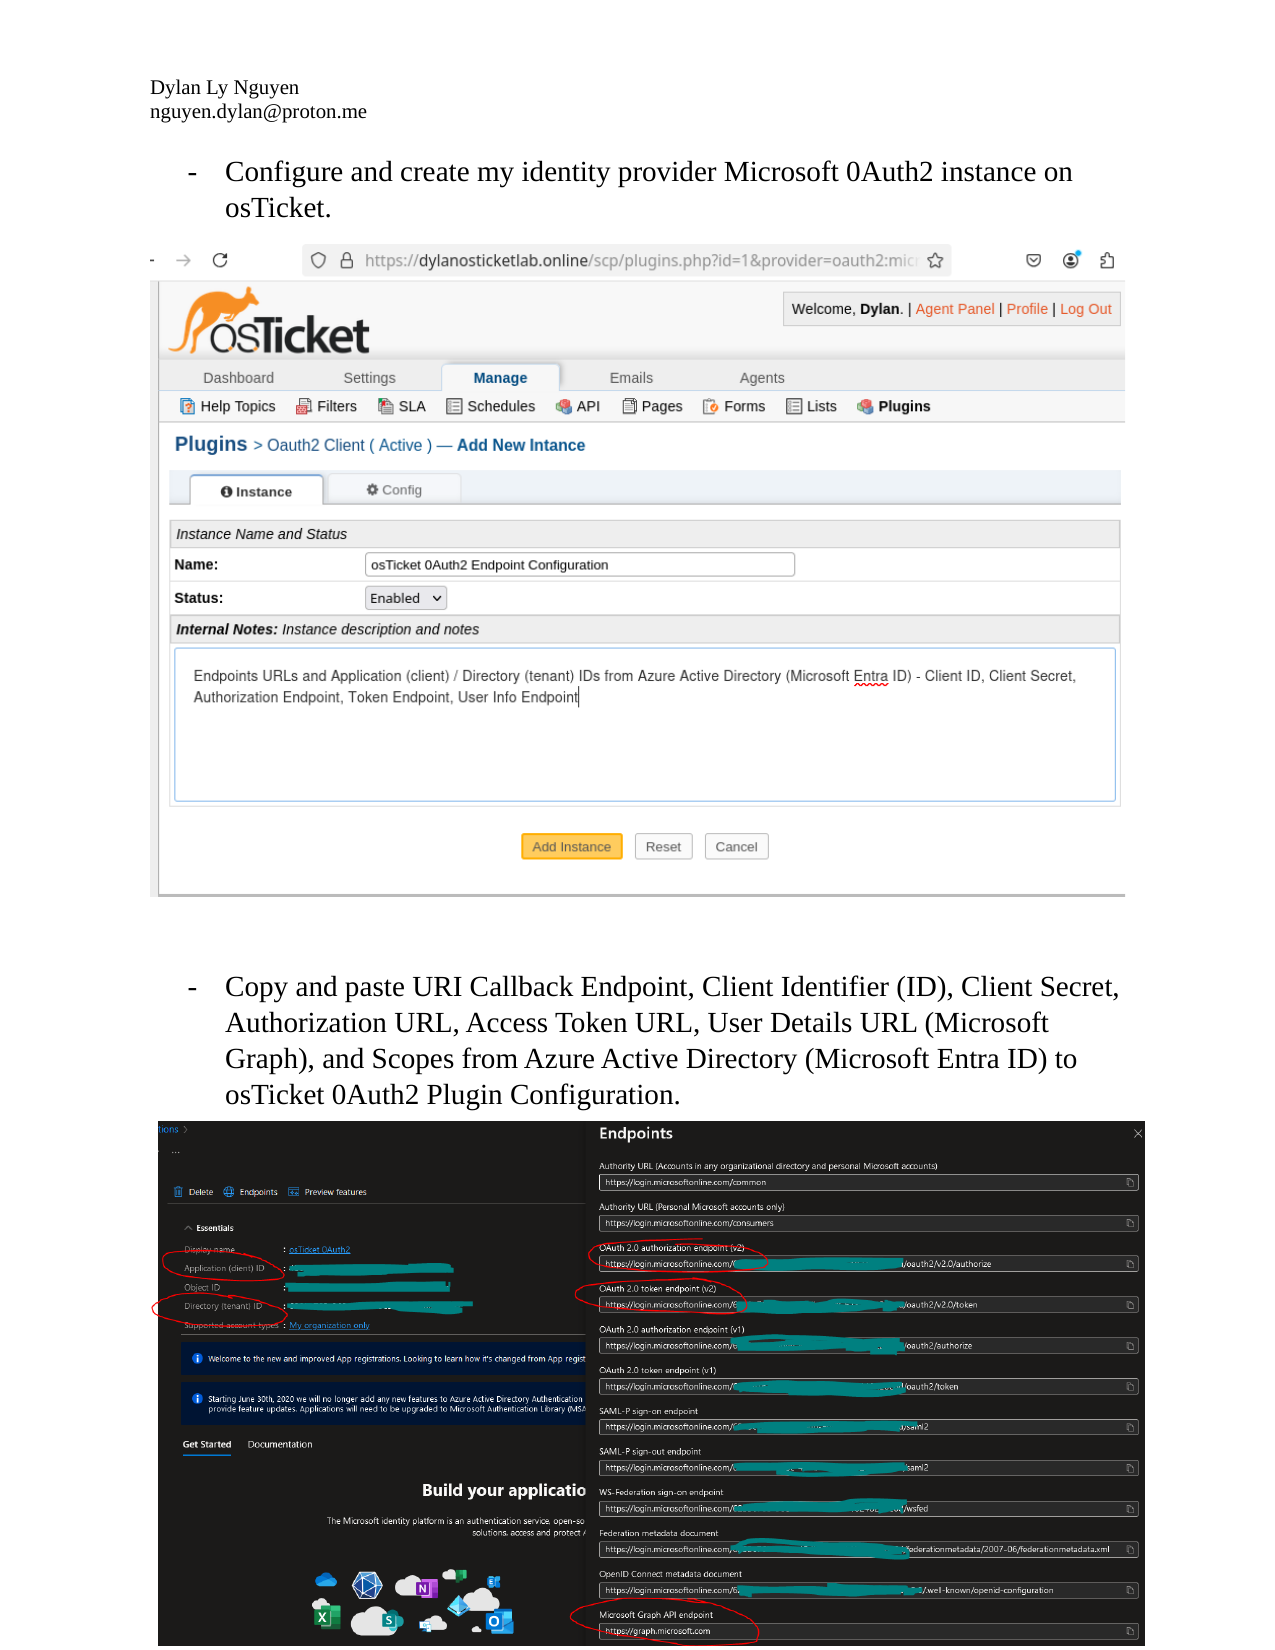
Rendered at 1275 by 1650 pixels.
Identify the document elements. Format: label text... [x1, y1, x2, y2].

picture [151, 1121, 1145, 1646]
picture [150, 243, 1125, 897]
list Copy and paste URI Callback Endpoint, Client Identifier (ID), Client Secret, Authorization URL, Access Token URL, User Details URL (Microsoft Graph), and Scopes from Azure Active Directory (Microsoft Entra ID) to osTicket 0Auth2 Plugin Configuration. [187, 969, 1125, 1111]
list Configure and create my identity provider Microsoft 0Auth2 instance on osTicket. [187, 154, 1125, 224]
